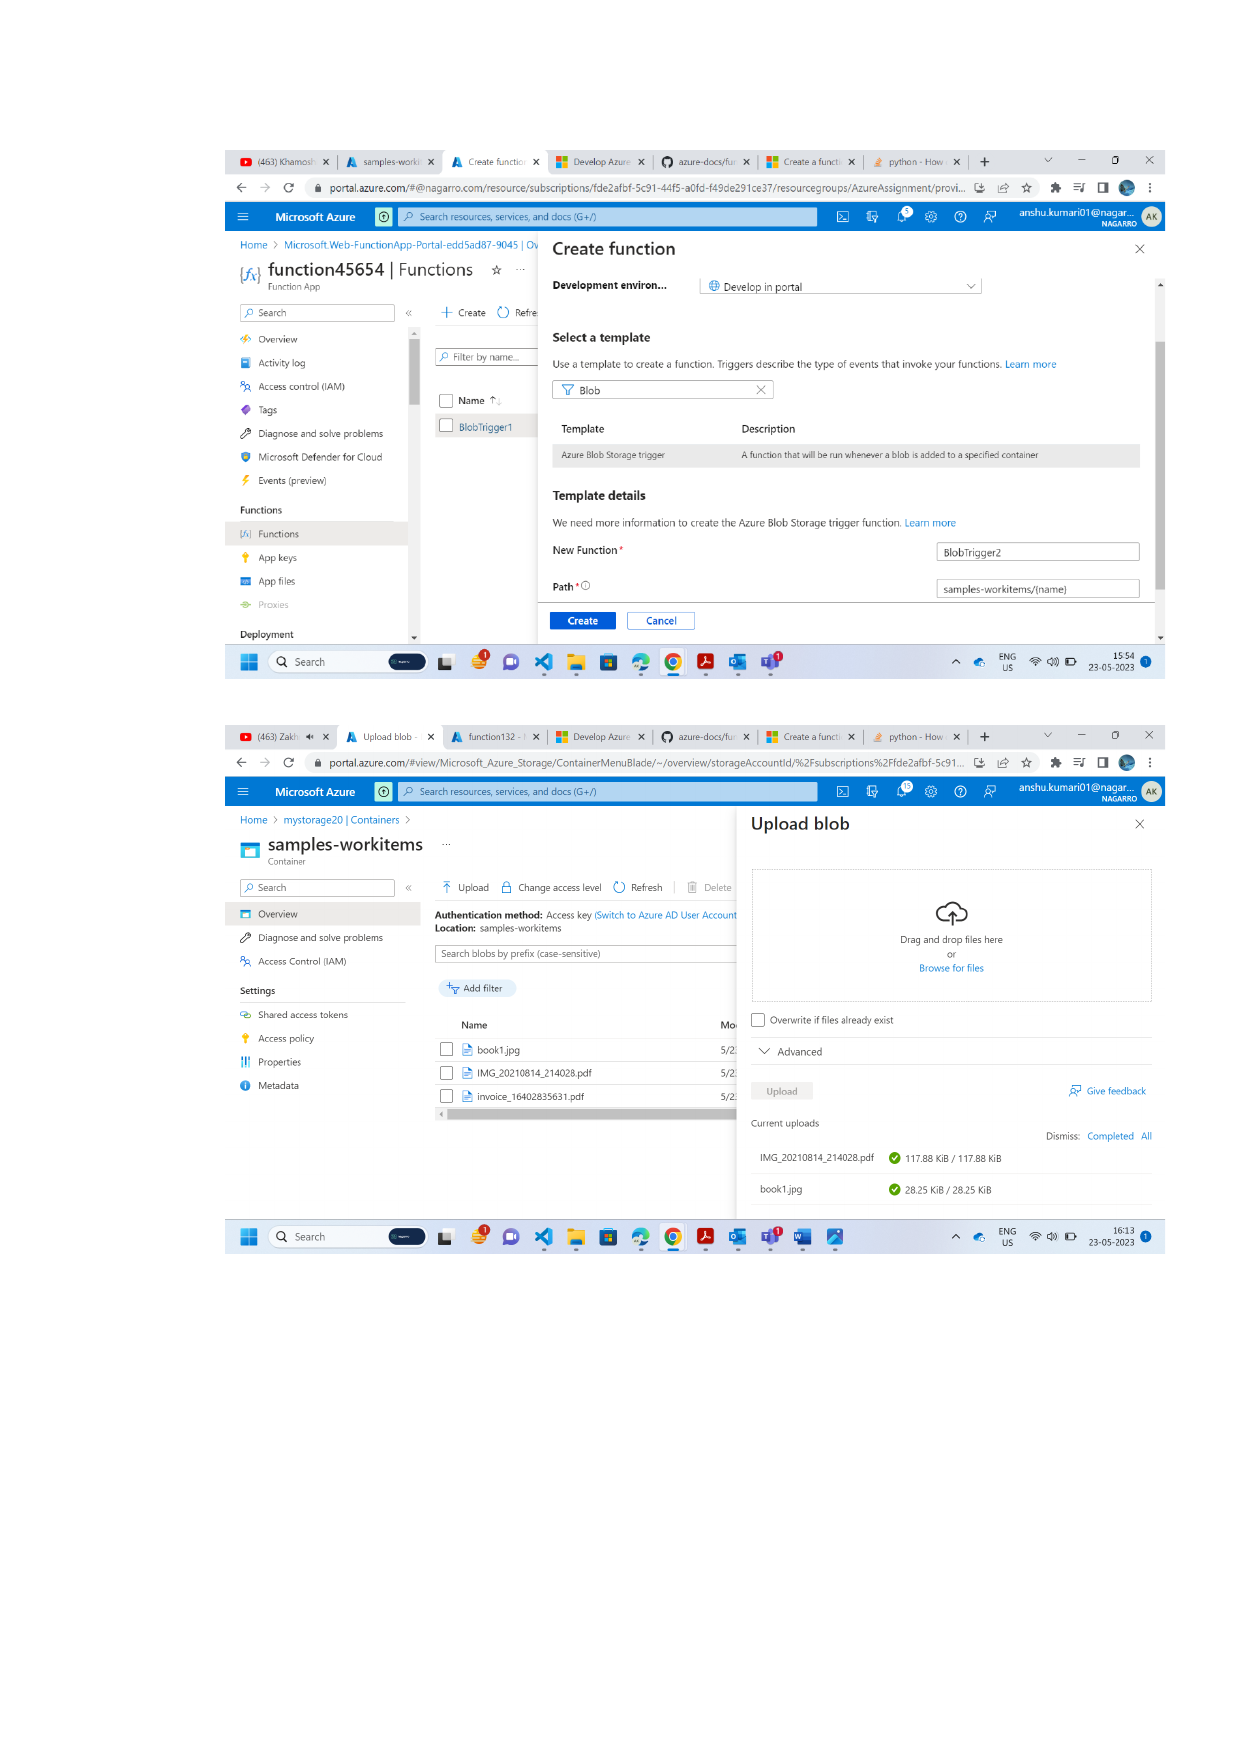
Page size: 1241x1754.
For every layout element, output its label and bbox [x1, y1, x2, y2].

picture [225, 150, 1166, 679]
picture [225, 725, 1166, 1254]
